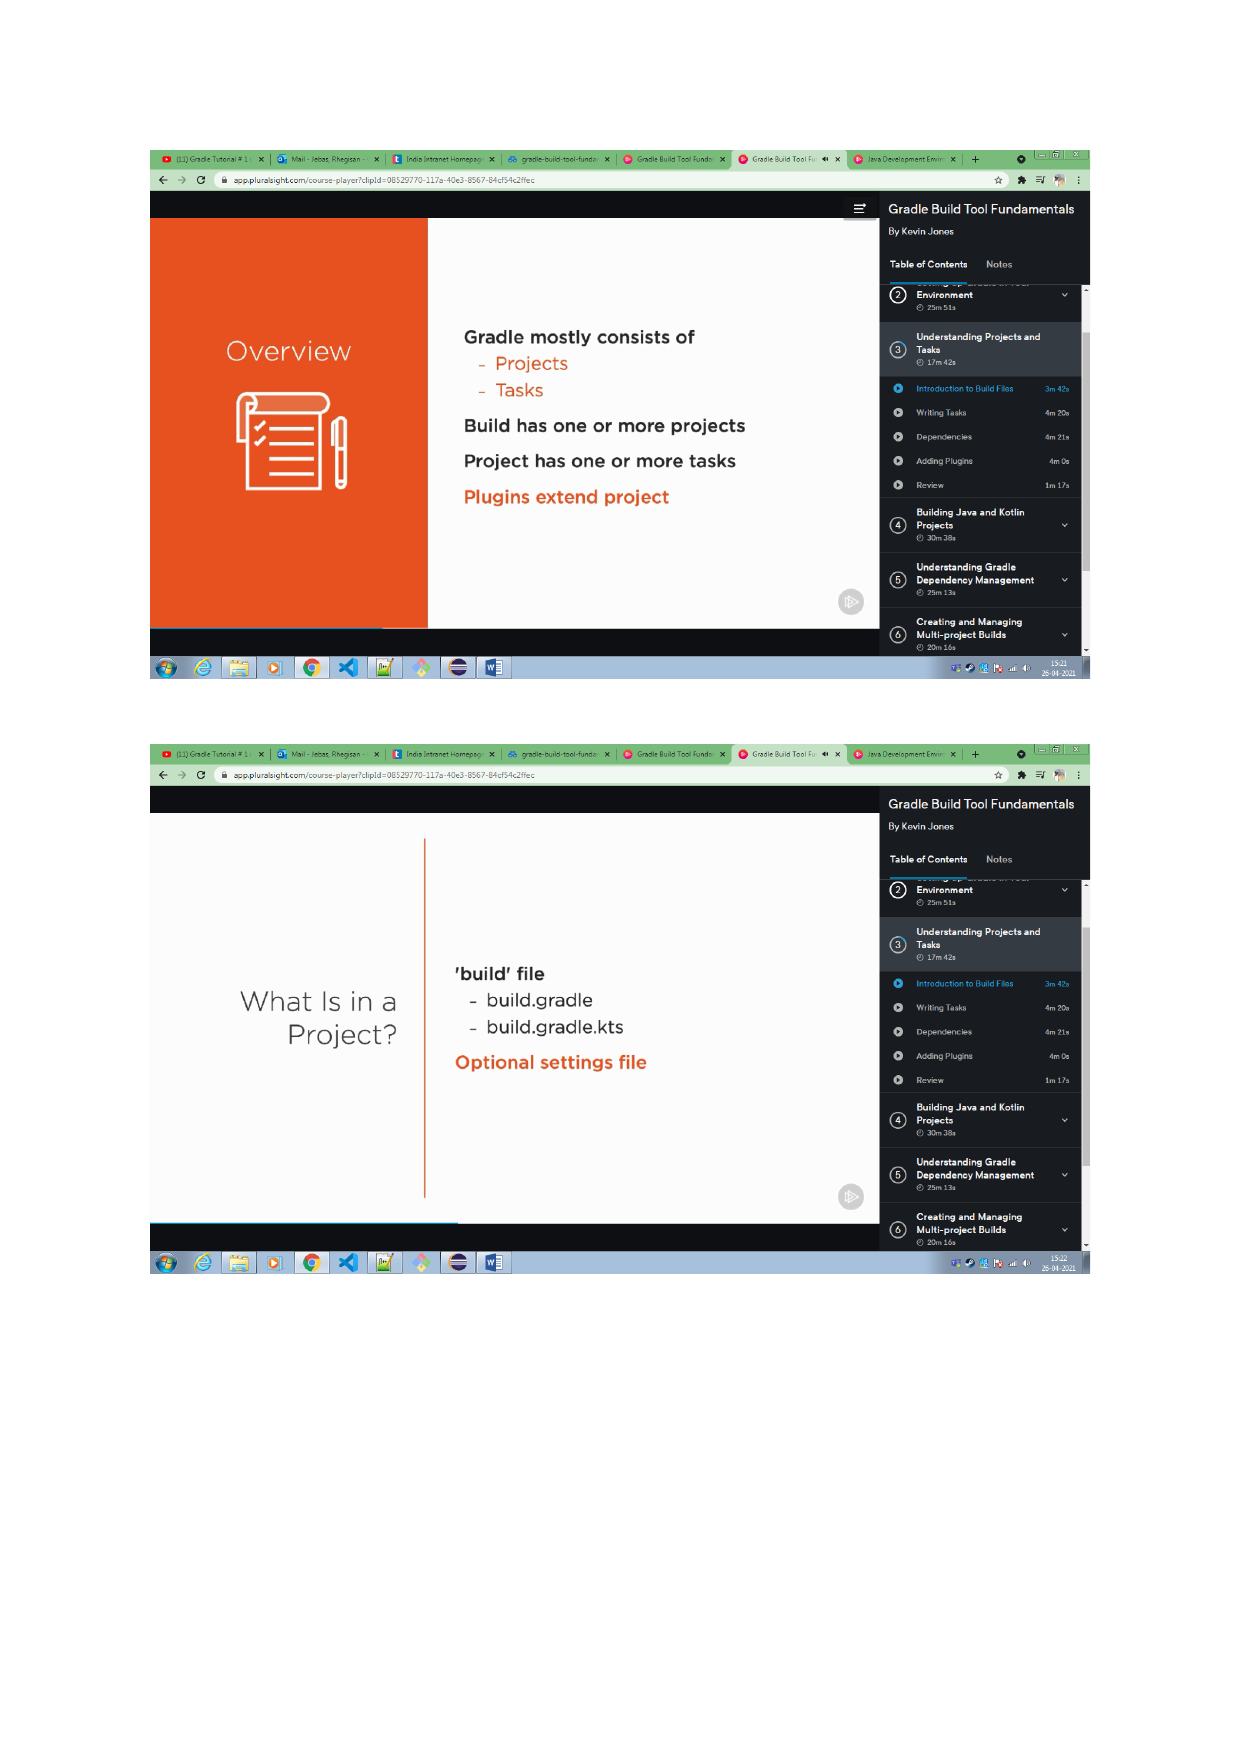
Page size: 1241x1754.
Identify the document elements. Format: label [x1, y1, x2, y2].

picture [150, 150, 1091, 679]
picture [150, 744, 1091, 1274]
